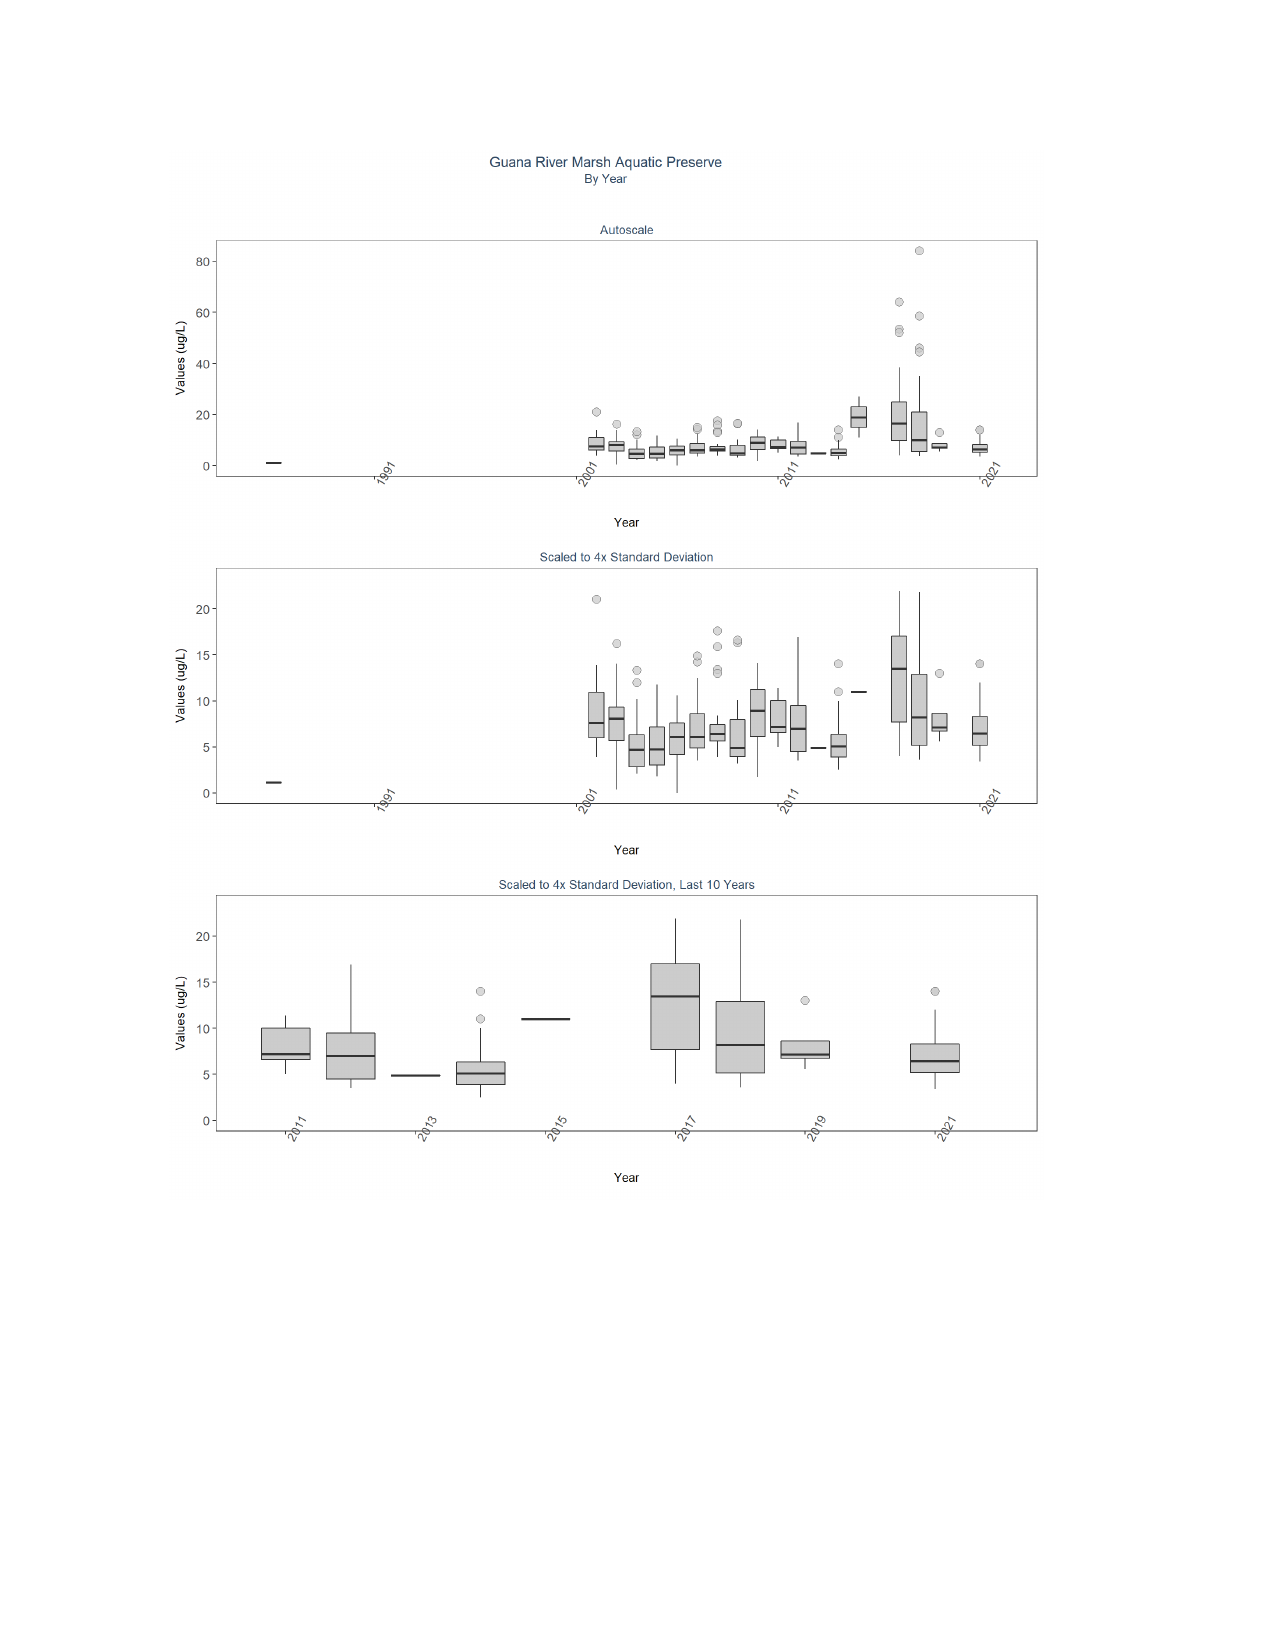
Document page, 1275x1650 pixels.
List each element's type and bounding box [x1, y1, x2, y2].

picture [168, 150, 1044, 1200]
